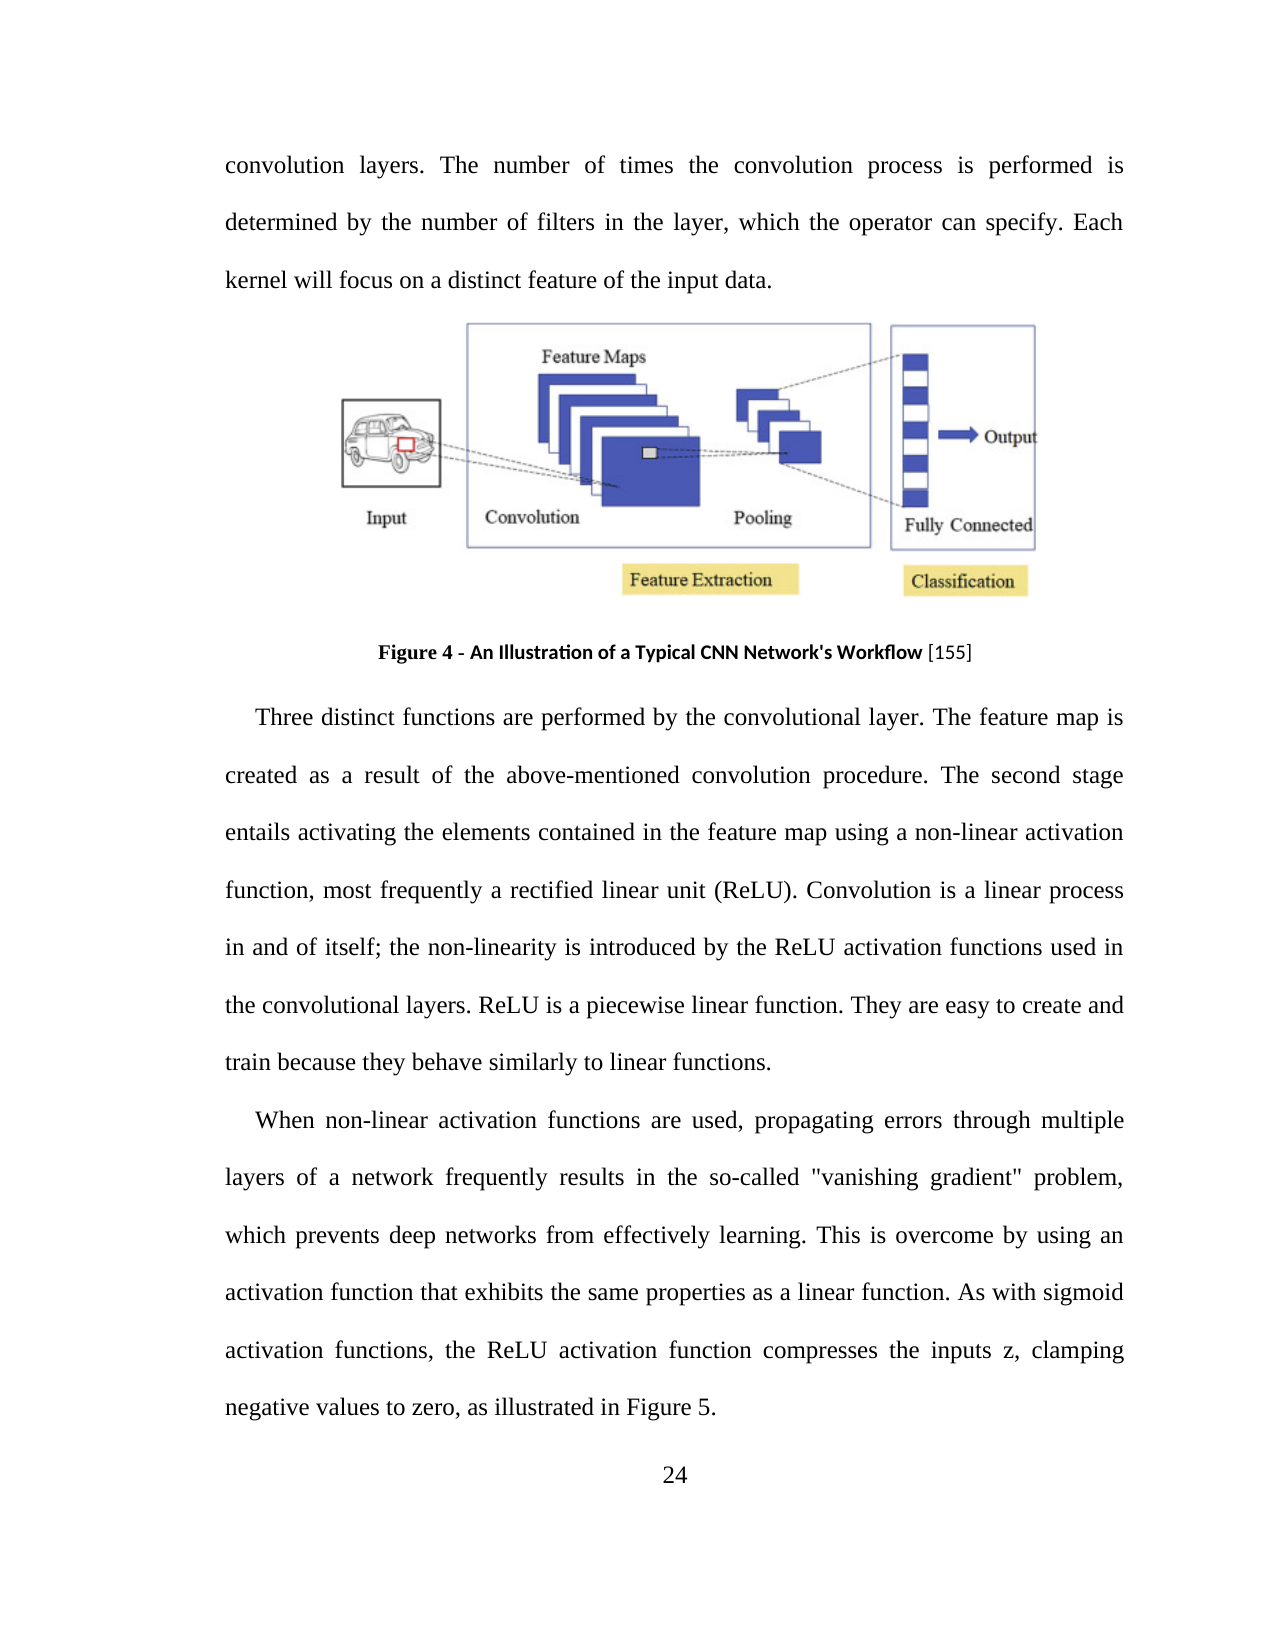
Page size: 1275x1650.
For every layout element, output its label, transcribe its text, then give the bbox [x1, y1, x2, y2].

text When non-linear activation functions are used, propagating errors through multiple layers of a network frequently results in the so-called "vanishing gradient" problem, which prevents deep networks from effectively learning. This is overcome by using an activation function that exhibits the same properties as a linear function. As with sigmoid activation functions, the ReLU activation function compresses the inputs z, clamping negative values to zero, as illustrated in Figure 5. [225, 1105, 1125, 1421]
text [225, 150, 1125, 294]
text Three distinct functions are performed by the convolutional layer. The feature map is created as a result of the above-mentioned convolution procedure. The second stage entails activating the elements contained in the feature map using a non-linear activation function, most frequently a rectified linear unit (ReLU). Convolution is a linear process in and of itself; the non-linearity is introduced by the ReLU activation functions used in the convolutional layers. ReLU is a piecewise linear function. They are easy to create and train because they behave similarly to linear functions. [225, 702, 1125, 1076]
picture [340, 322, 1040, 598]
text Figure 4 - An Illustration of a Typical CNN Network's Workflow [155] [225, 639, 1125, 664]
